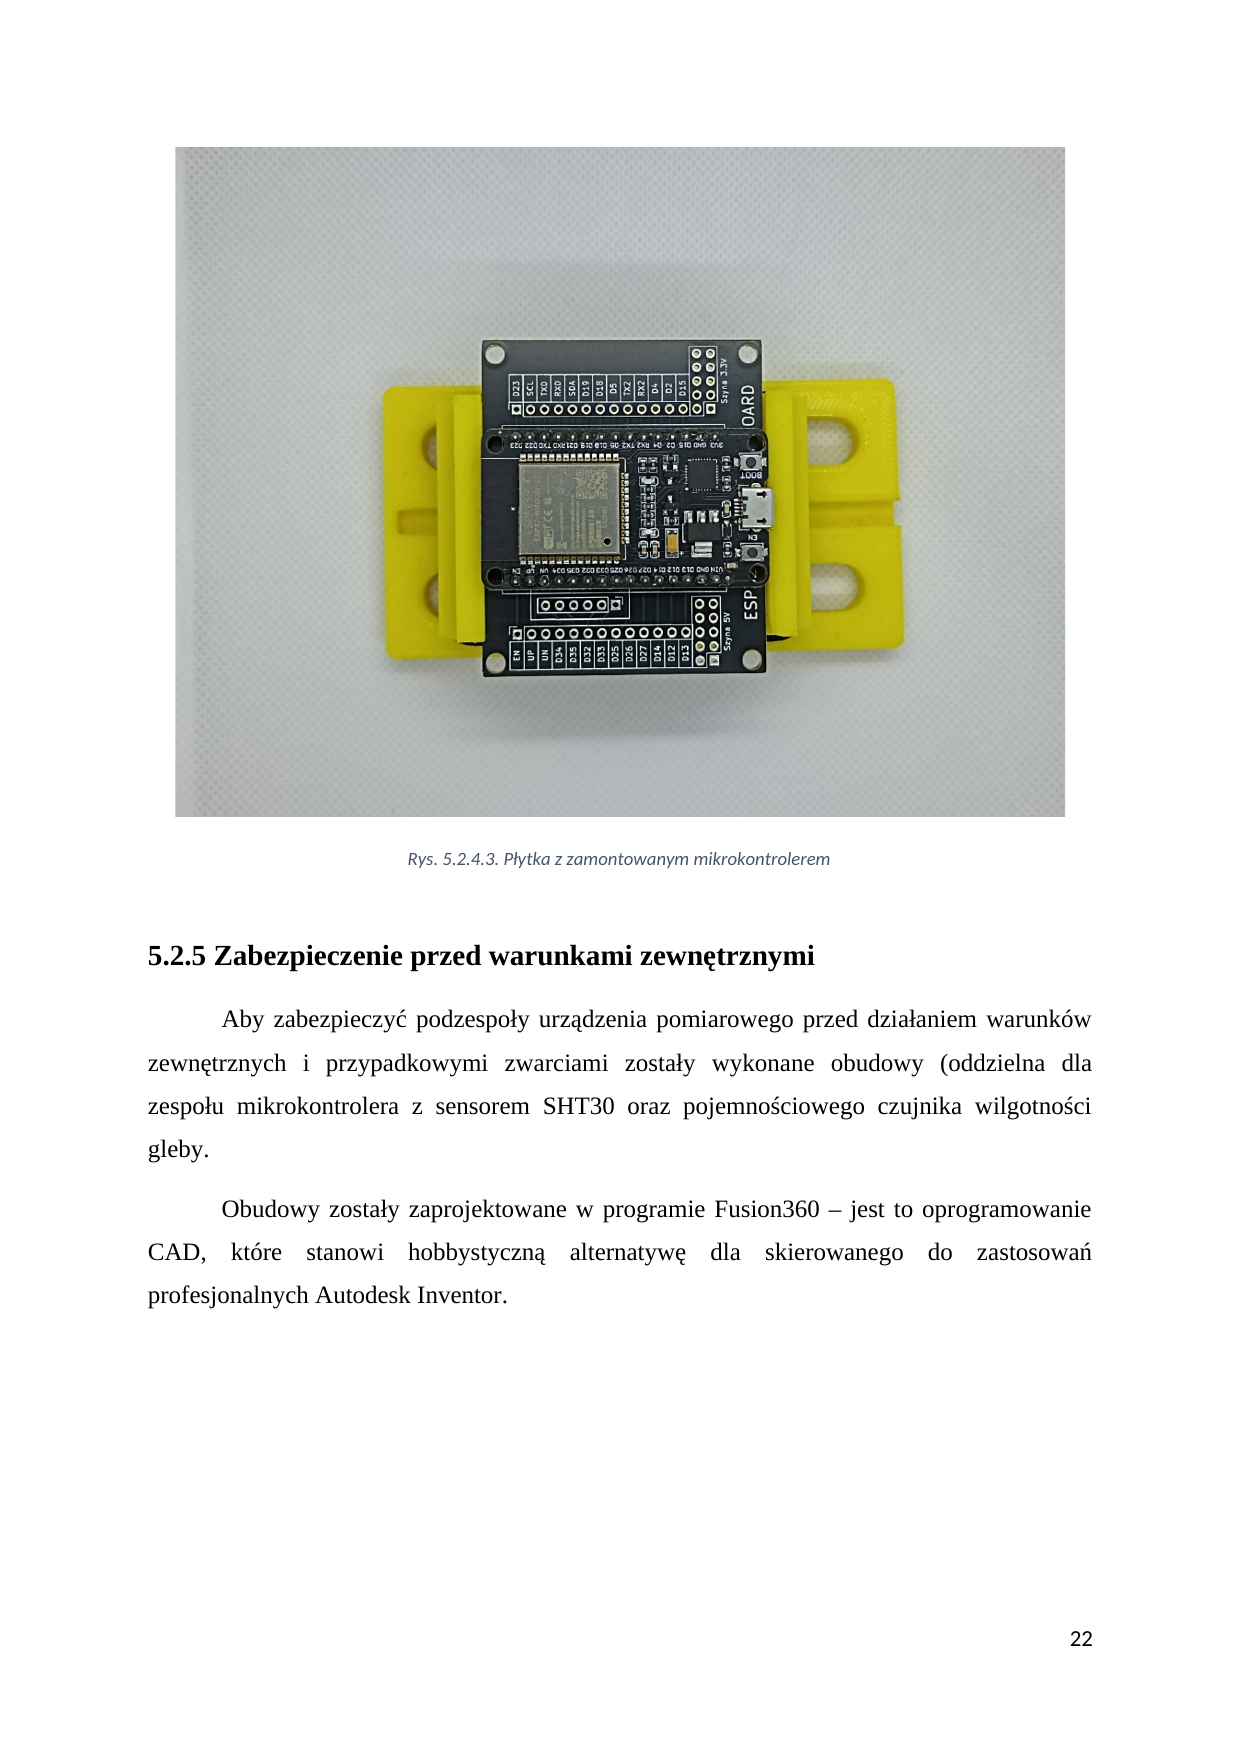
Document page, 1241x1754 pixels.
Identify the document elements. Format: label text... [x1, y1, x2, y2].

text Rys. 5.2.4.3. Płytka z zamontowanym mikrokontrolerem [148, 847, 1093, 870]
text Obudowy zostały zaprojektowane w programie Fusion360 – jest to oprogramowanie CAD, które stanowi hobbystyczną alternatywę dla skierowanego do zastosowań profesjonalnych Autodesk Inventor. [148, 1194, 1093, 1309]
text Aby zabezpieczyć podzespoły urządzenia pomiarowego przed działaniem warunków zewnętrznych i przypadkowymi zwarciami zostały wykonane obudowy (oddzielna dla zespołu mikrokontrolera z sensorem SHT30 oraz pojemnościowego czujnika wilgotności gleby. [148, 1004, 1093, 1163]
text 5.2.5 Zabezpieczenie przed warunkami zewnętrznymi [148, 938, 1093, 971]
picture [175, 147, 1065, 817]
